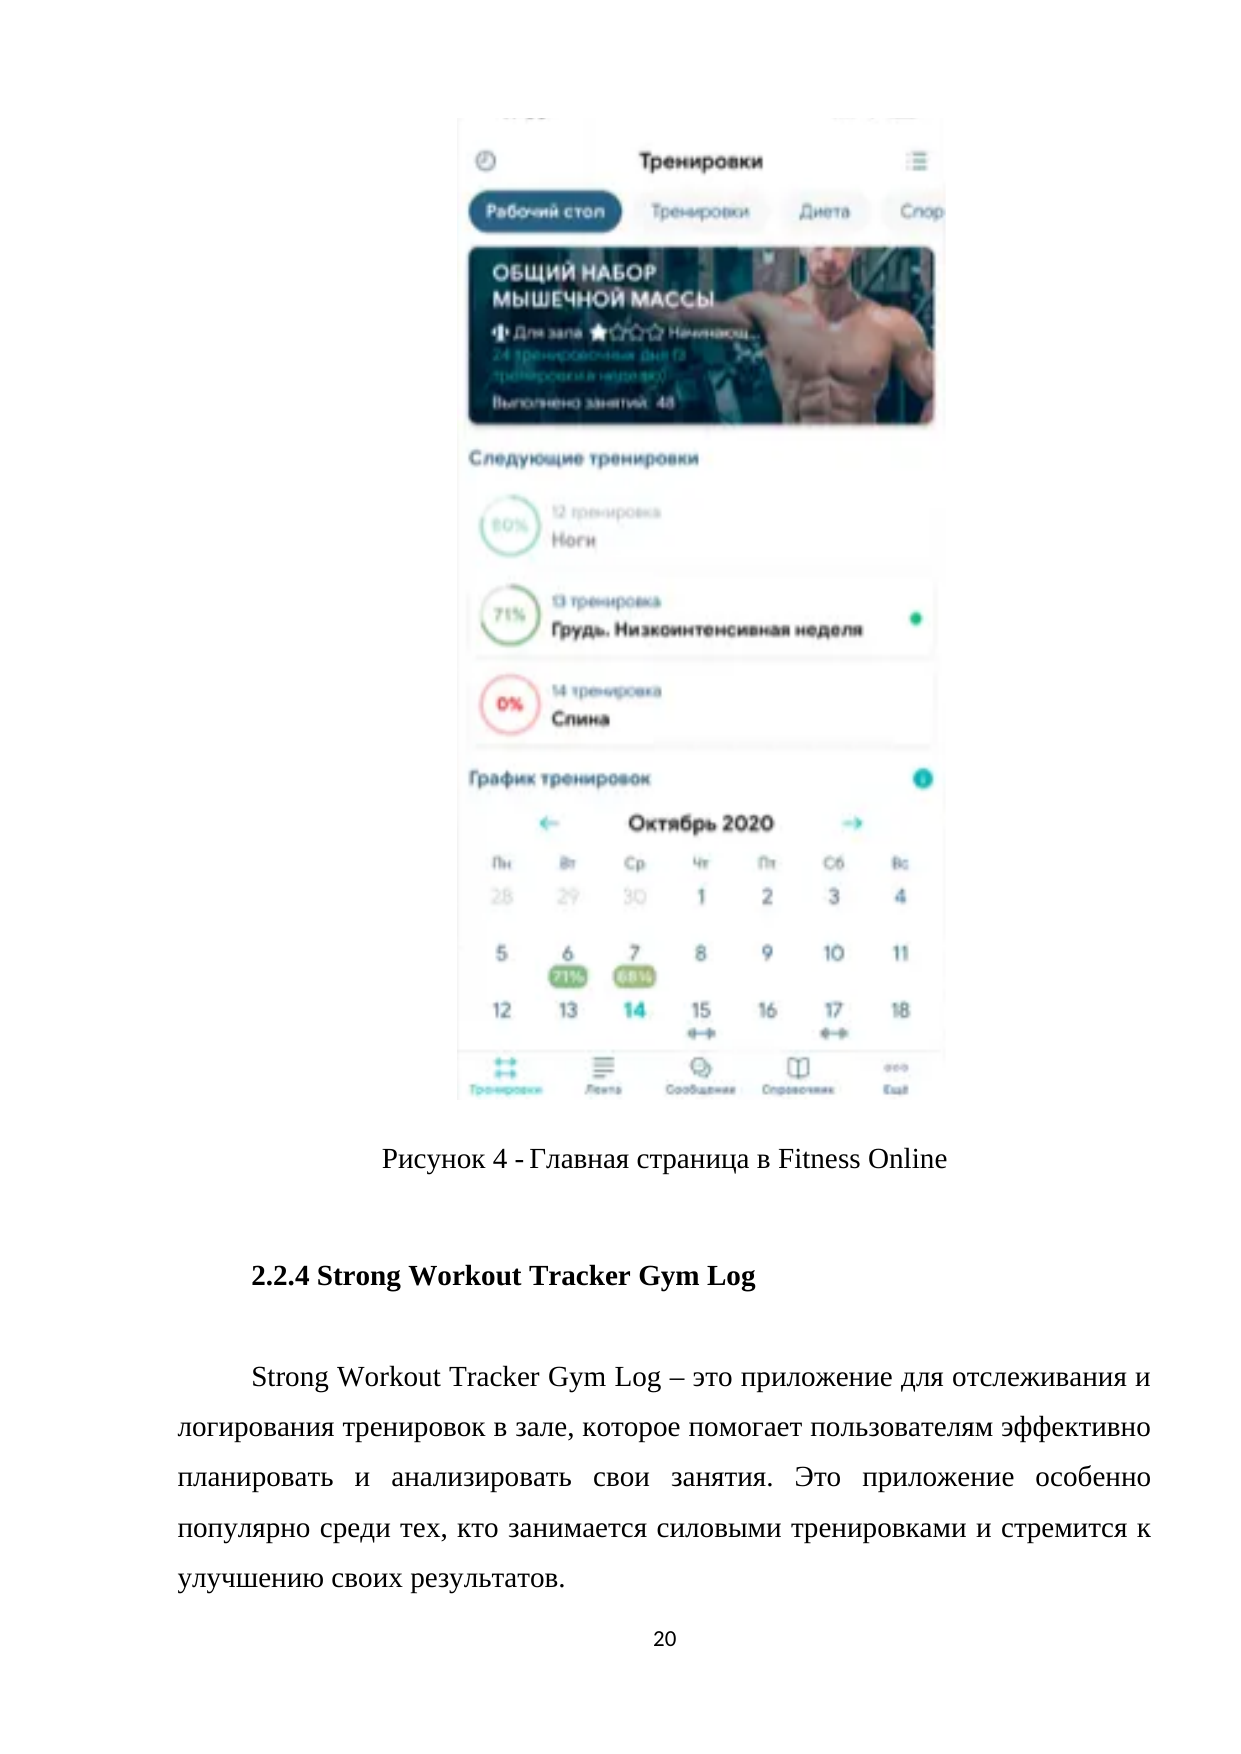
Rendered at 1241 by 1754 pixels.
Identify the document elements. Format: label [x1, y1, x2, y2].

picture [457, 118, 946, 1100]
